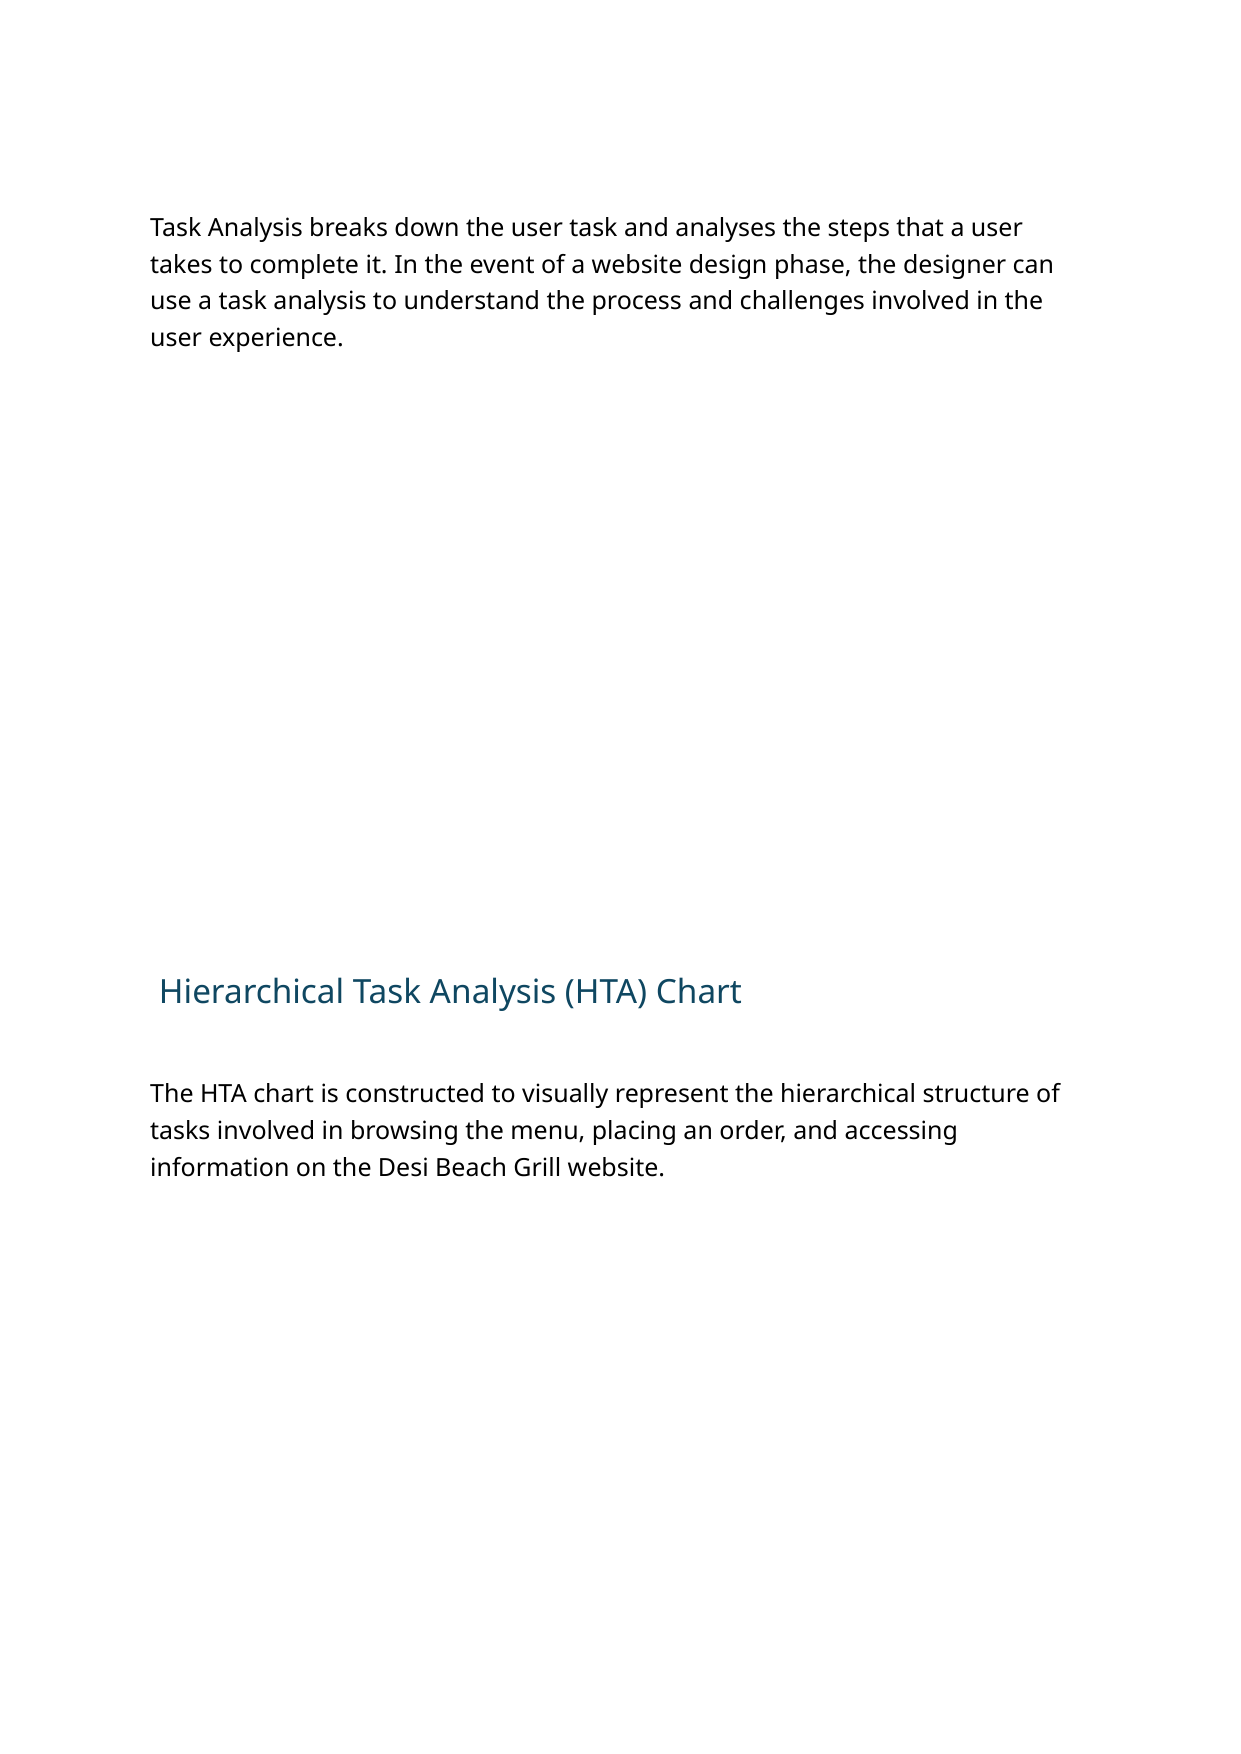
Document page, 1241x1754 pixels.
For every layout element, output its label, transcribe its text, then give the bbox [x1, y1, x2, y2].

text Task Analysis breaks down the user task and analyses the steps that a user takes to complete it. In the event of a website design phase, the designer can use a task analysis to understand the process and challenges involved in the user experience. [150, 209, 1090, 354]
text The HTA chart is constructed to visually represent the hierarchical structure of tasks involved in browsing the menu, placing an order, and accessing information on the Desi Beach Grill website. [150, 1076, 1090, 1183]
subtitle Hierarchical Task Analysis (HTA) Chart [150, 968, 1090, 1013]
